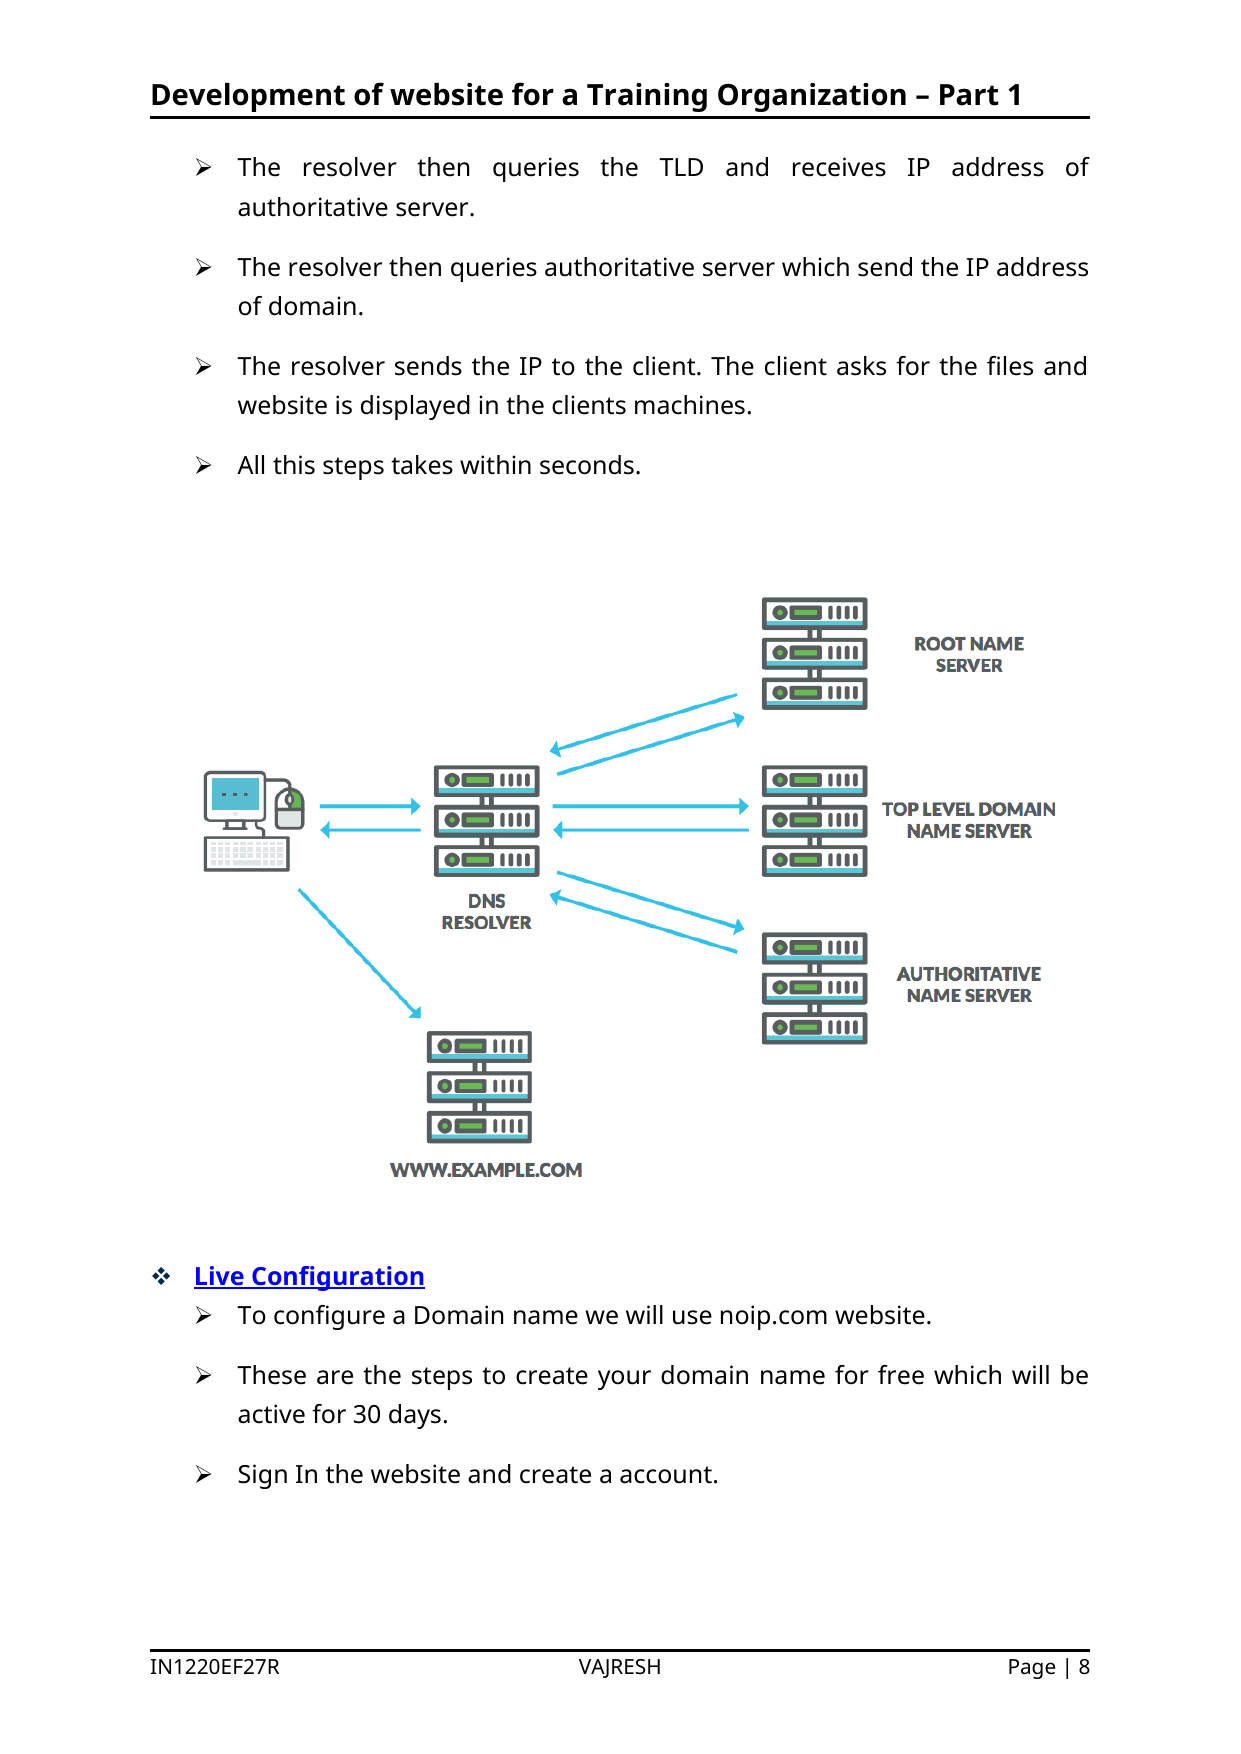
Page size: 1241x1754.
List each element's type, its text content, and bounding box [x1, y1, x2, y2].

list These are the steps to create your domain name for free which will be active for 30 days. [194, 1358, 1090, 1431]
list Sign In the website and create a account. [194, 1457, 1090, 1491]
list The resolver then queries authoritative server which send the IP address of domain. [194, 249, 1090, 322]
picture [150, 507, 1090, 1233]
list The resolver then queries the TLD and receives IP address of authoritative server. [194, 150, 1090, 223]
list The resolver sends the IP to the client. The client asks for the files and website is displayed in the clients machines. [194, 348, 1090, 422]
subtitle Live Configuration [150, 1258, 1090, 1292]
list All this steps takes within seconds. [194, 447, 1090, 482]
list To configure a Domain name we will use noip.com website. [194, 1298, 1090, 1332]
